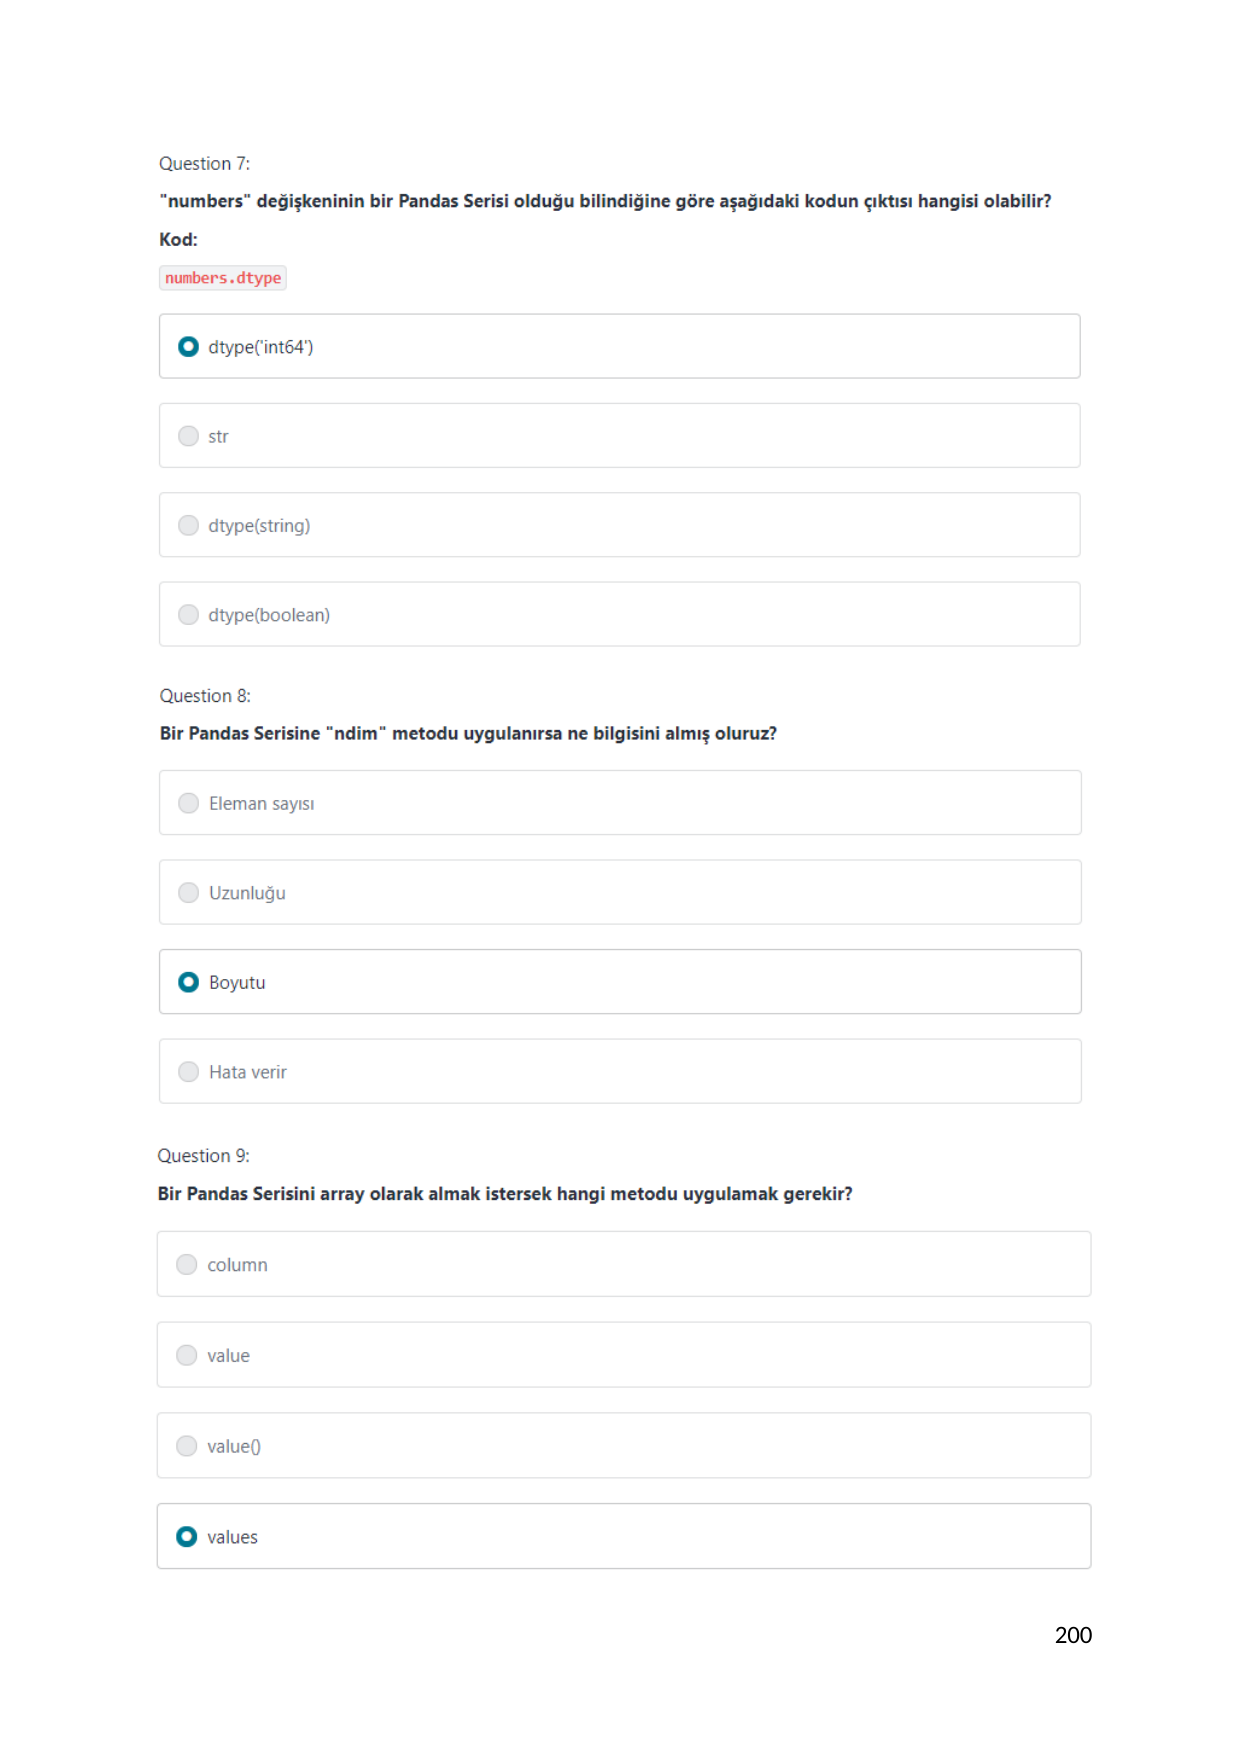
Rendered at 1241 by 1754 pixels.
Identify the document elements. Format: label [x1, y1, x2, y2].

picture [147, 1134, 1093, 1584]
picture [147, 678, 1093, 1116]
picture [147, 147, 1093, 660]
